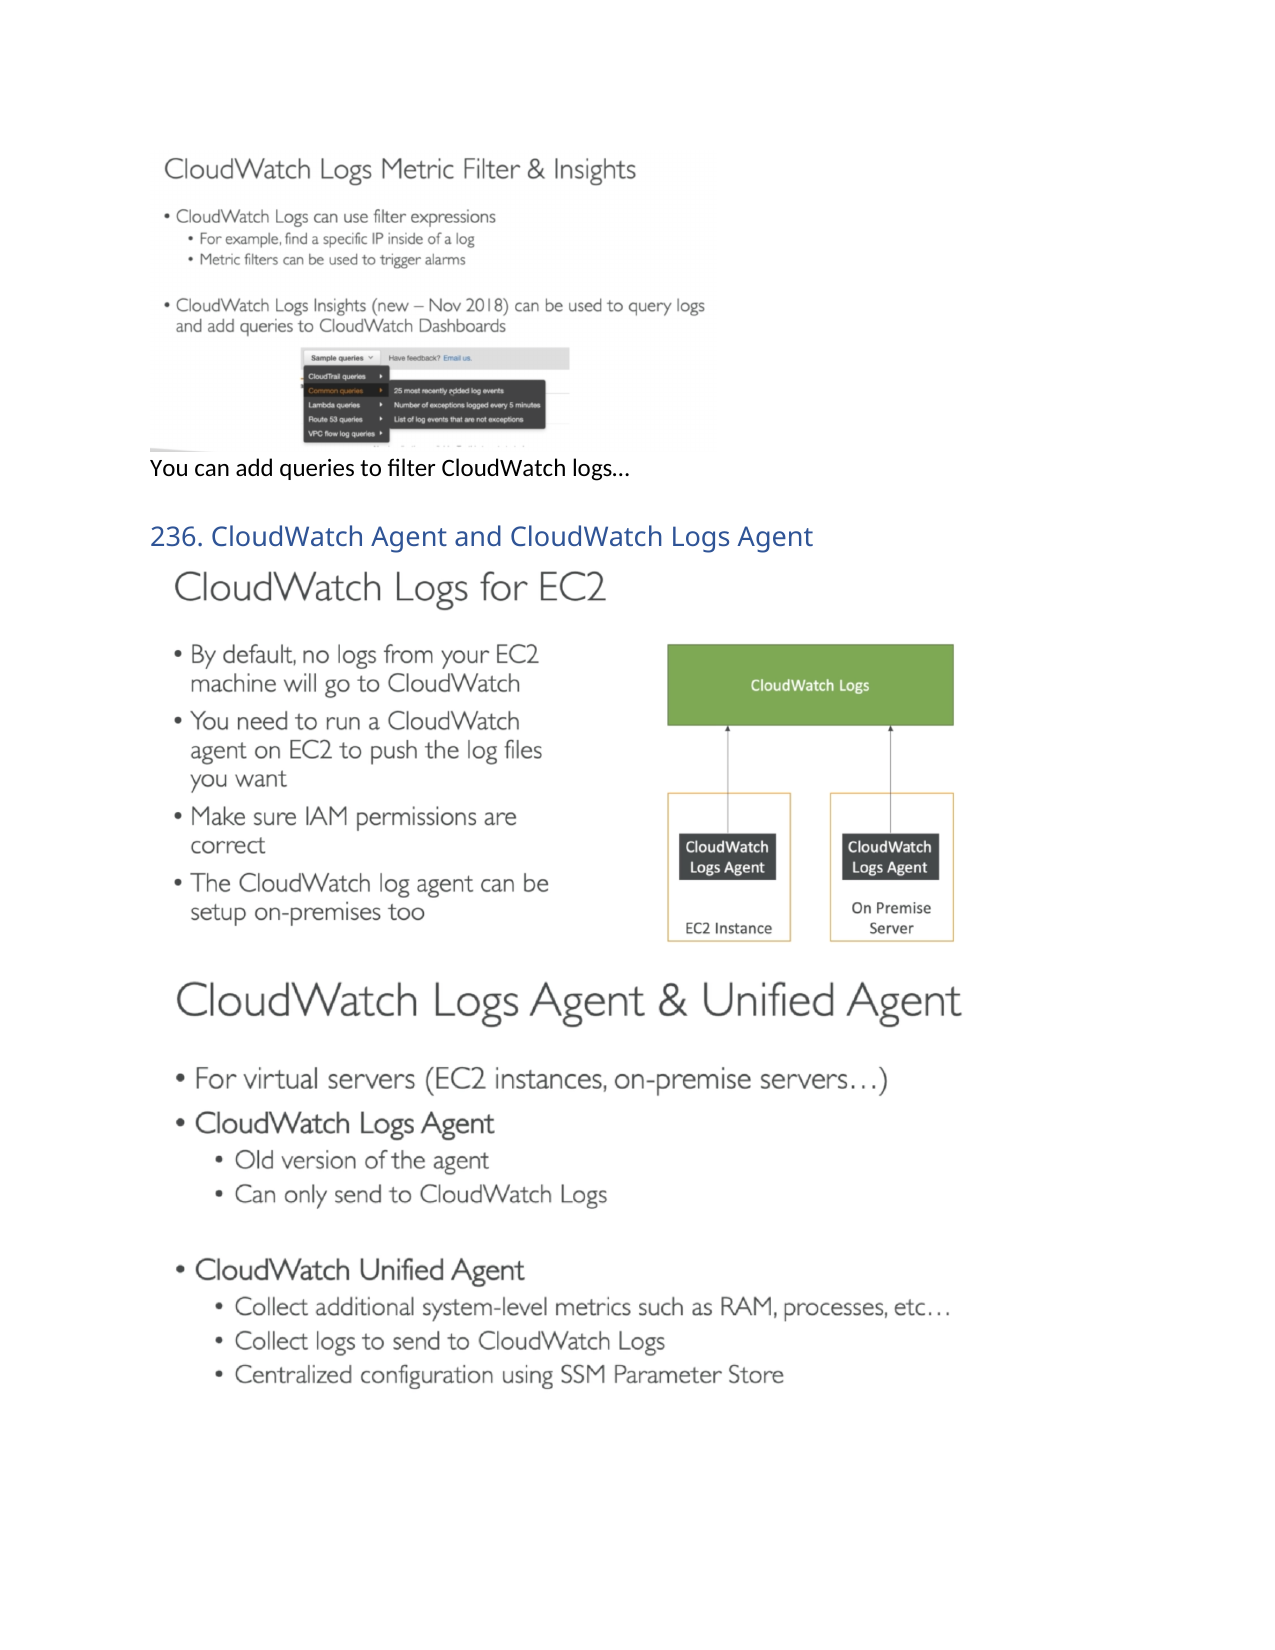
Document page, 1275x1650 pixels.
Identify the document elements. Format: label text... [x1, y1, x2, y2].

picture [150, 554, 1003, 1444]
picture [150, 150, 718, 452]
subtitle 236. CloudWatch Agent and CloudWatch Logs Agent [150, 517, 1125, 554]
text You can add queries to filter CloudWatch logs… [150, 452, 1125, 483]
